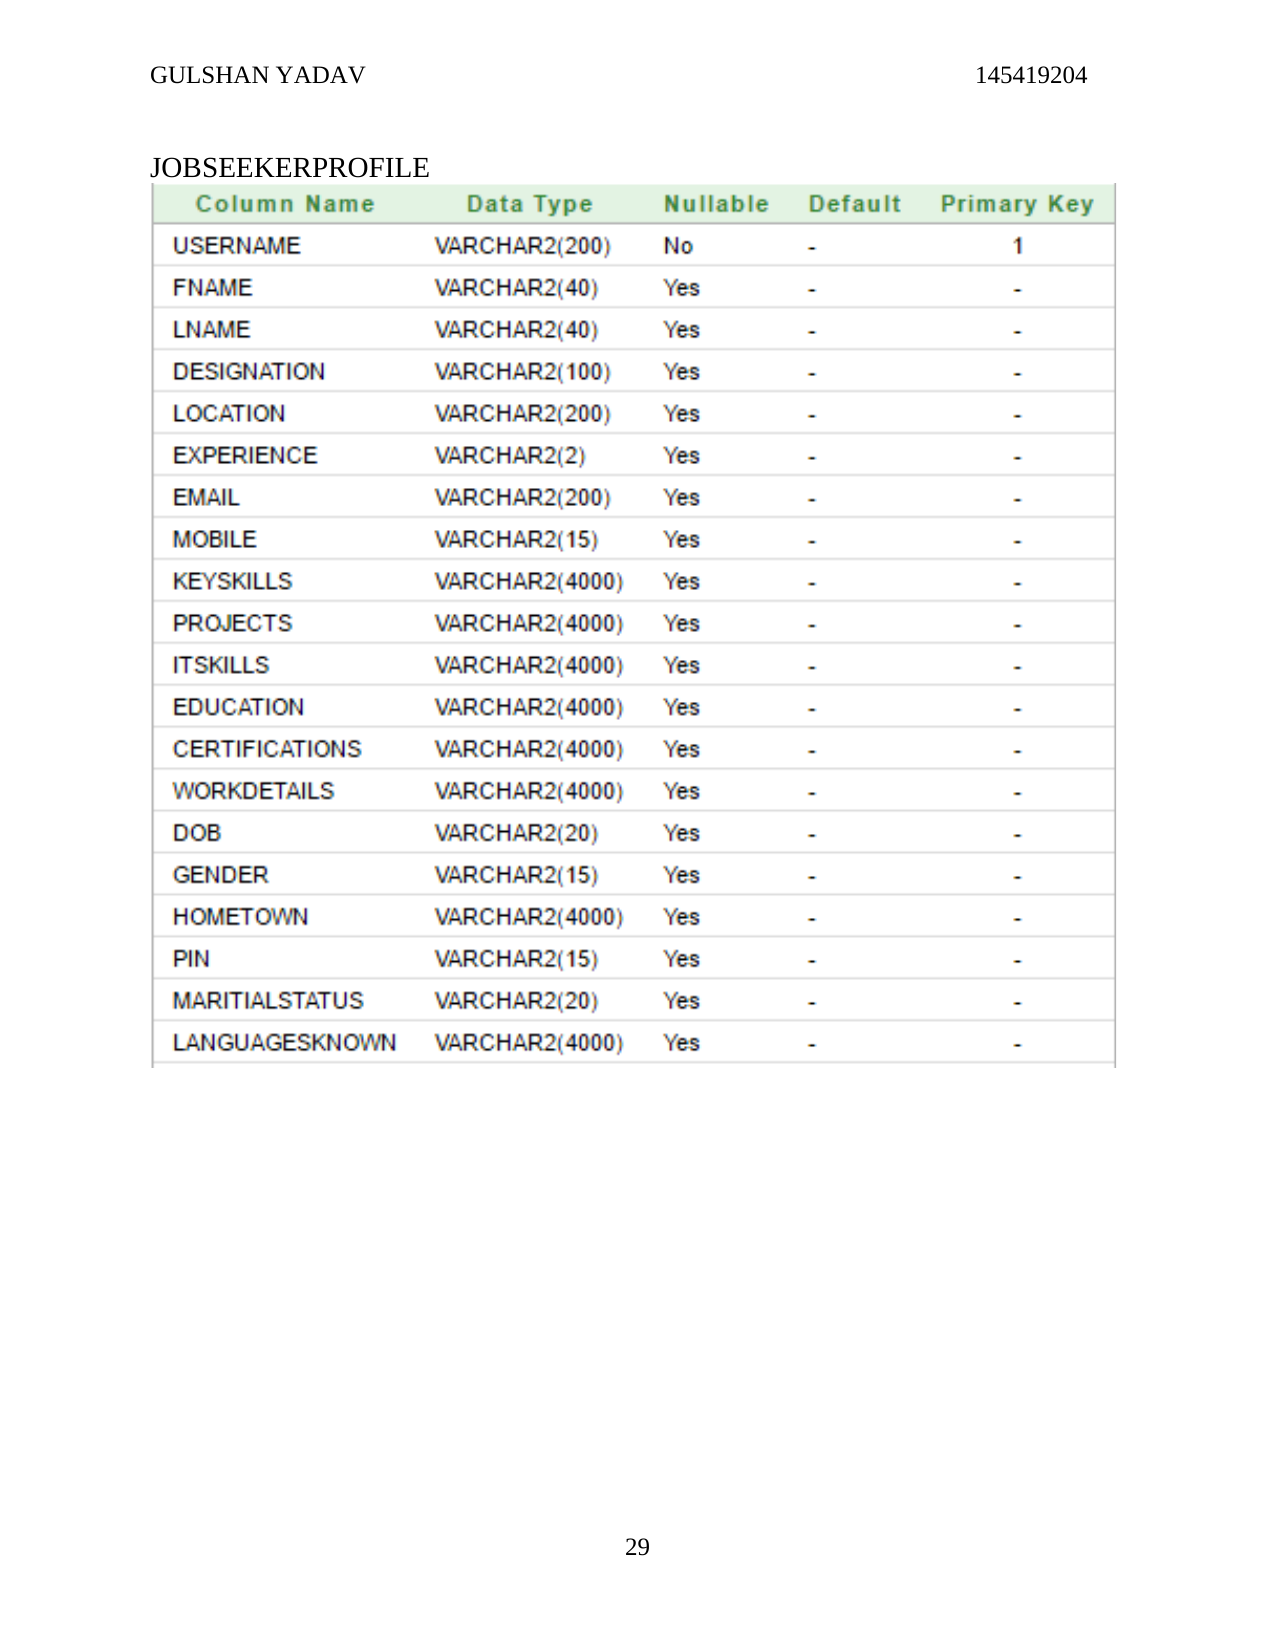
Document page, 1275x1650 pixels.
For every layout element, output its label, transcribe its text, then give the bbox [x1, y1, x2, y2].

text JOBSEEKERPROFILE [150, 150, 1125, 183]
picture [150, 183, 1117, 1068]
